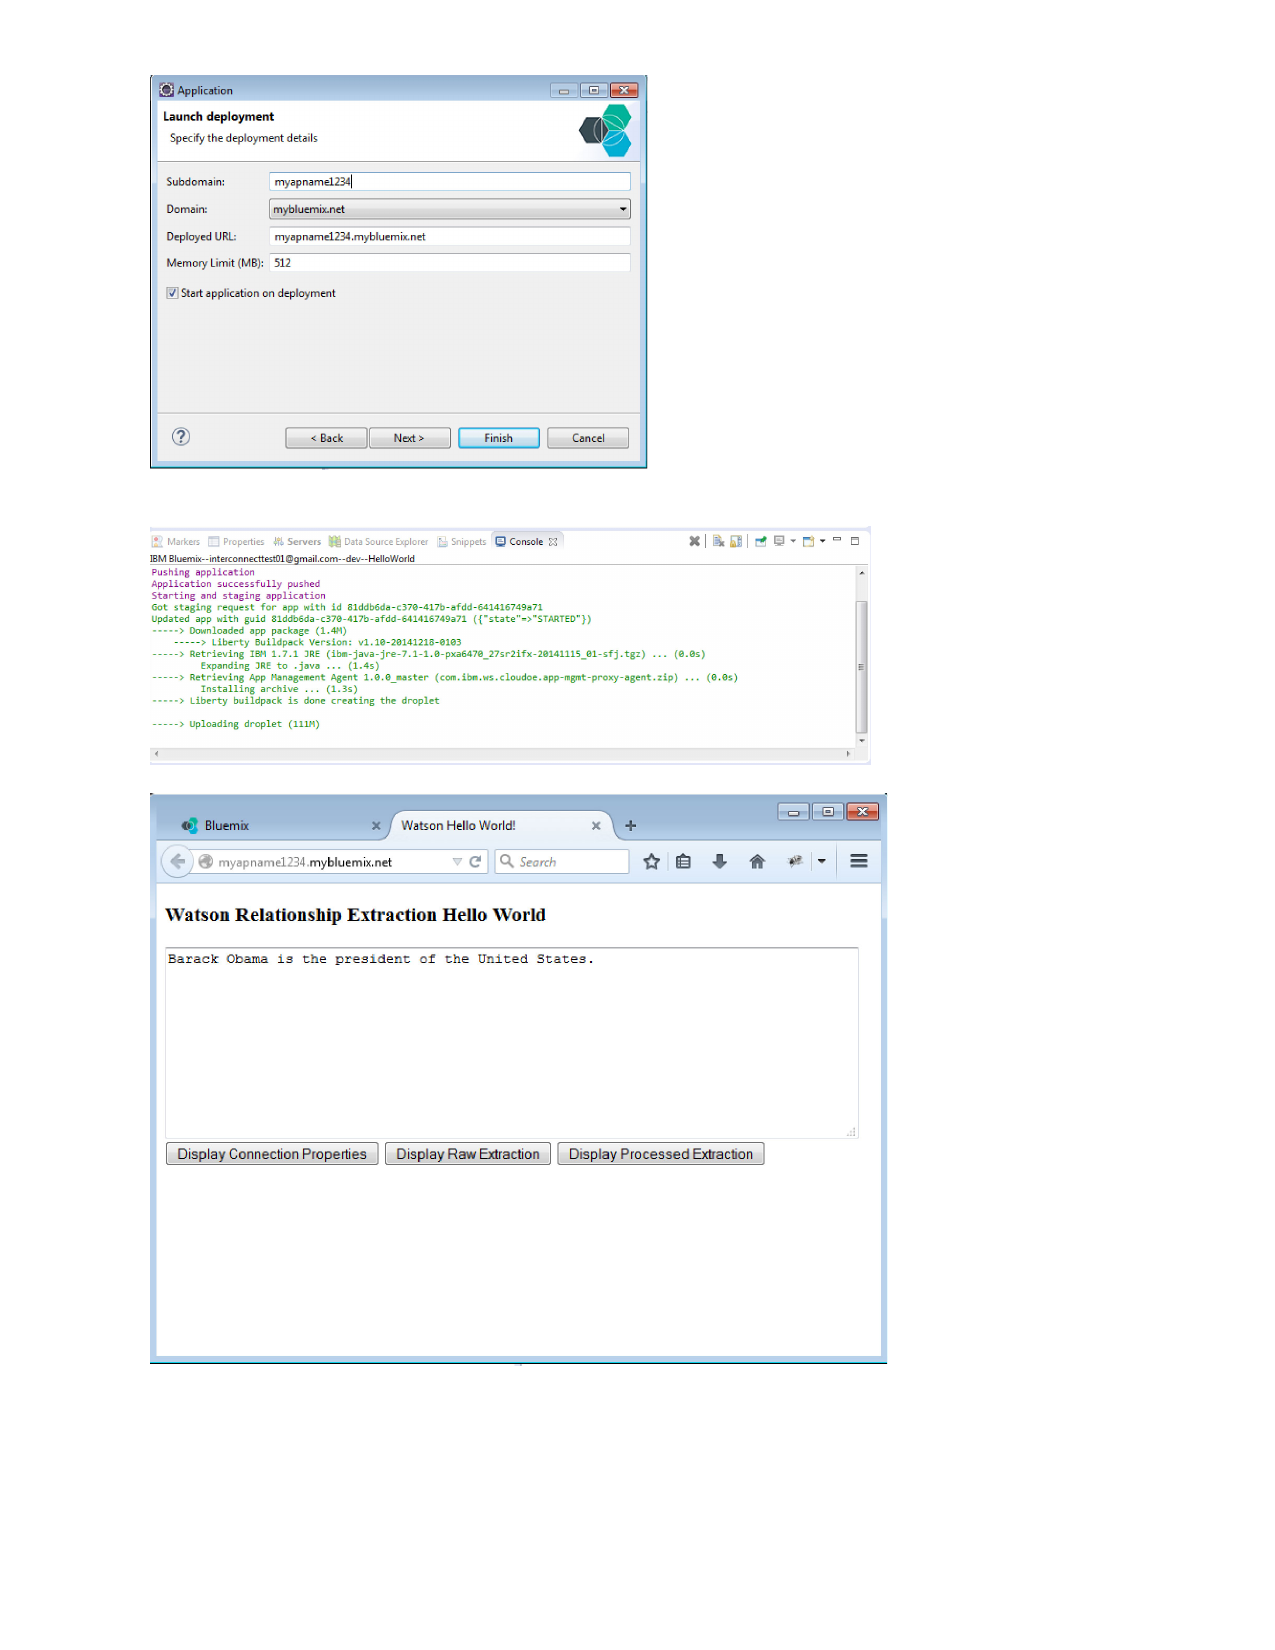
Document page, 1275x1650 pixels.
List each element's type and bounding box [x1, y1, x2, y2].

picture [150, 75, 648, 470]
picture [150, 793, 888, 1366]
picture [150, 526, 871, 765]
